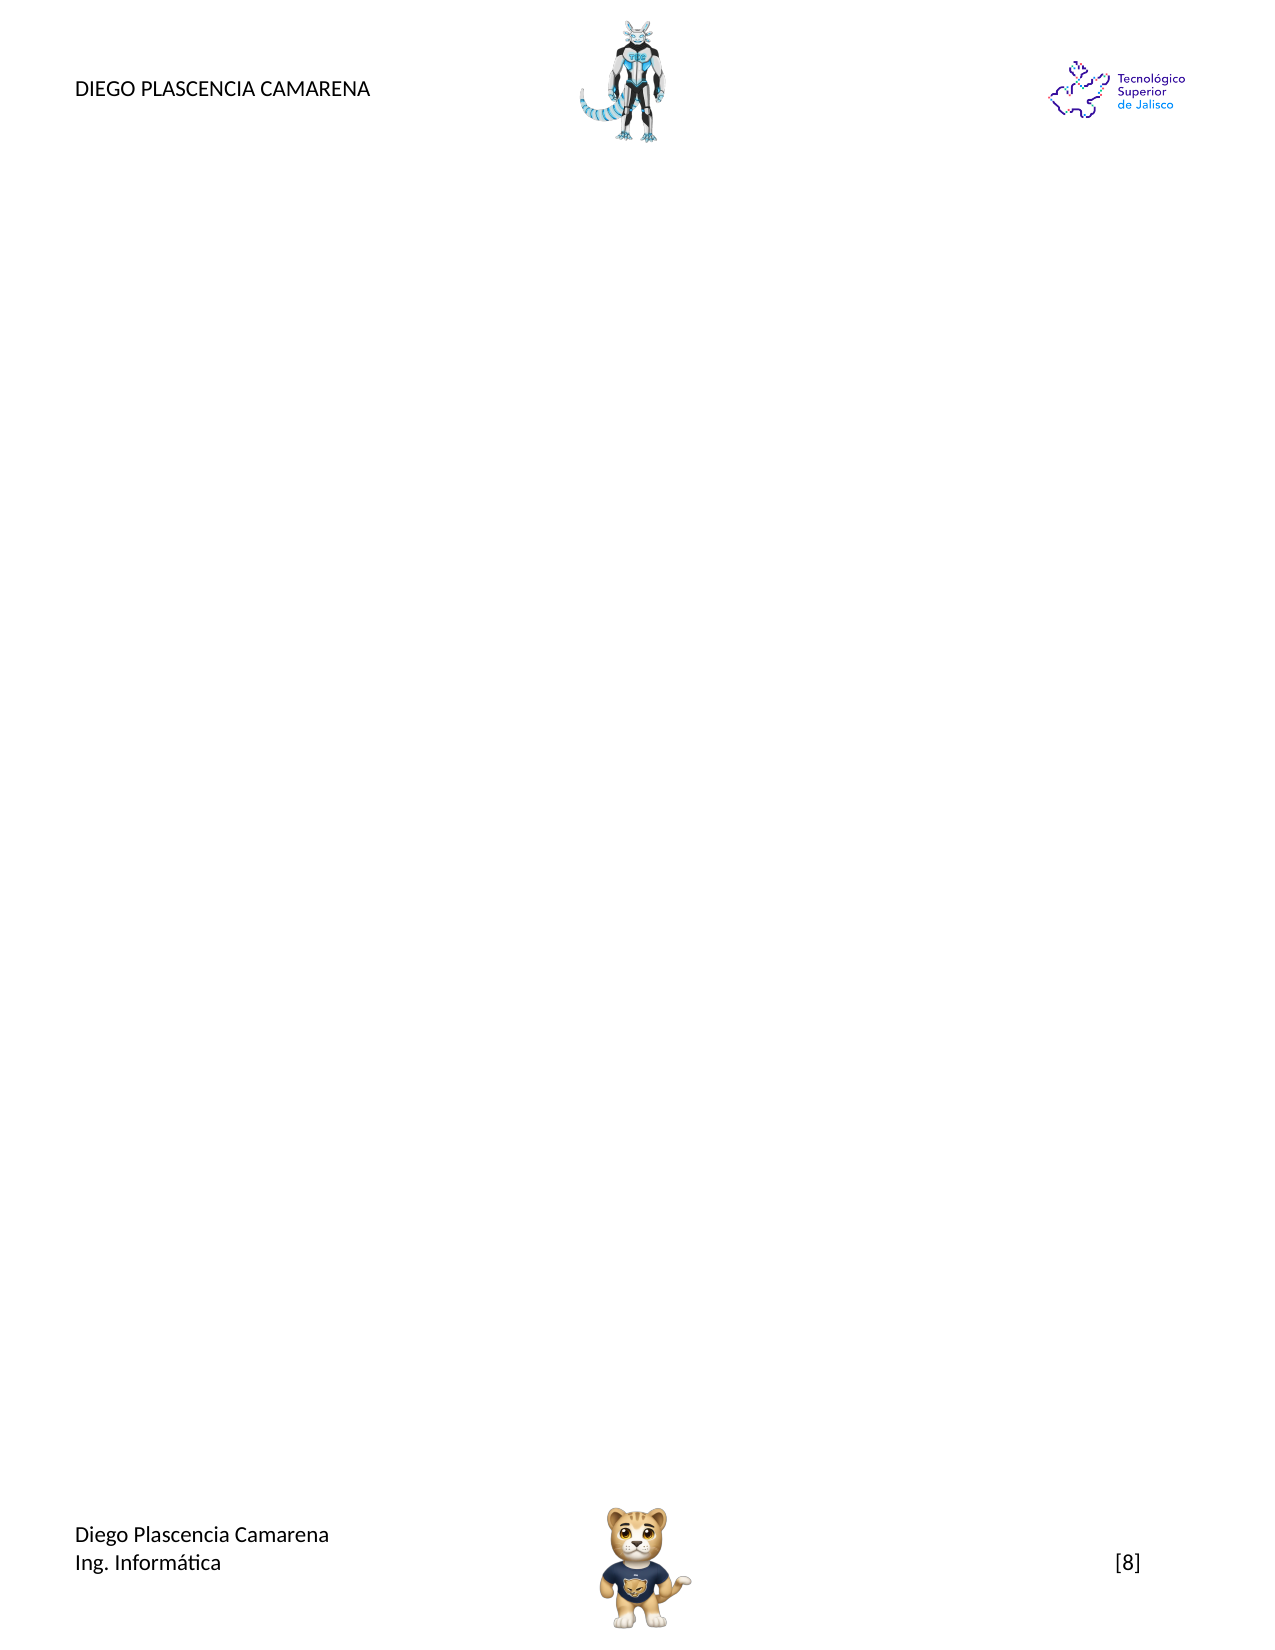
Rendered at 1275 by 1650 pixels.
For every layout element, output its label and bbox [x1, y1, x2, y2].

picture [1032, 36, 1200, 143]
picture [558, 1489, 717, 1648]
picture [565, 11, 710, 155]
